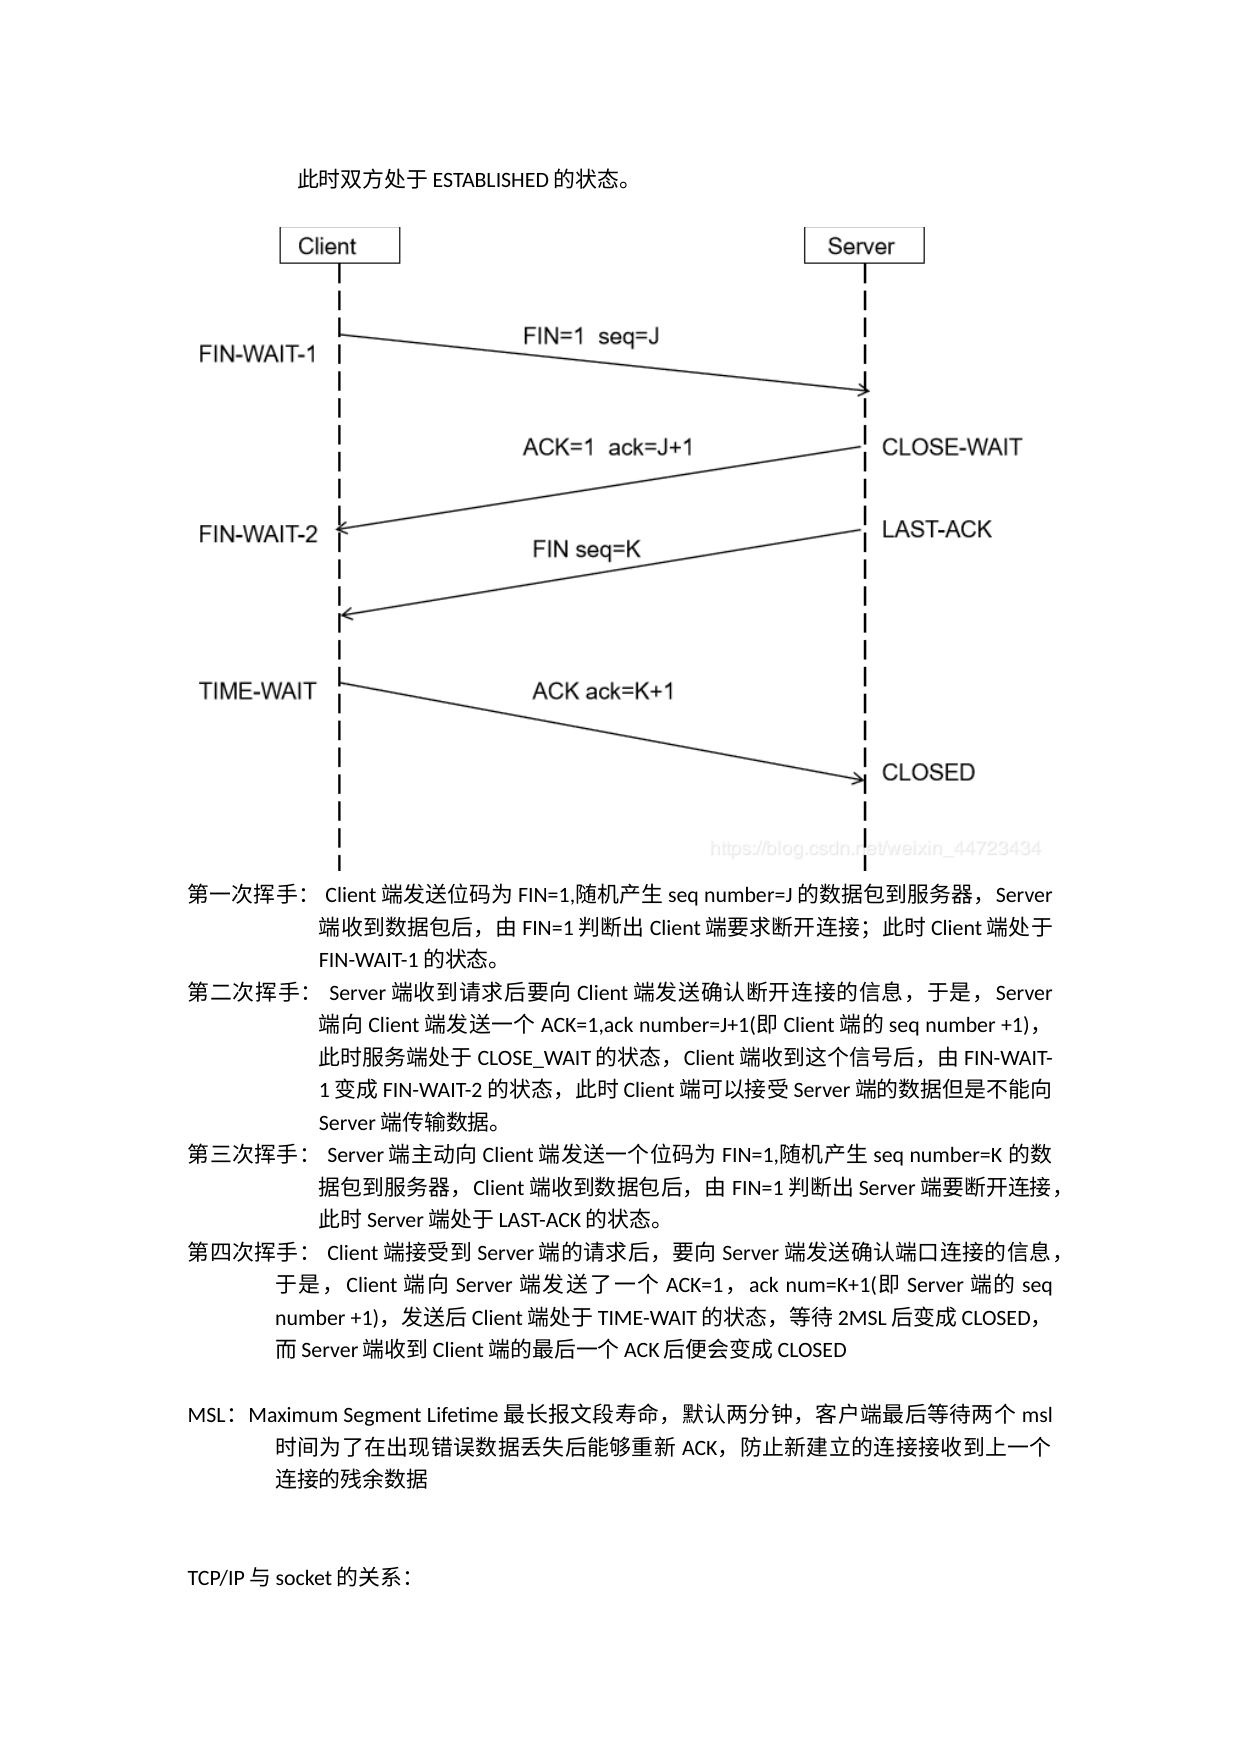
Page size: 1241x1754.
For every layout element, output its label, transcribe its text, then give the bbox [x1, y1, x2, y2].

text 第三次挥手： Server端主动向Client端发送一个位码为FIN=1,随机产生seq number=K 的数据包到服务器，Client端收到数据包后，由FIN=1判断出Server端要断开连接，此时Server端处于LAST-ACK的状态。 [187, 1137, 1053, 1234]
text 第四次挥手： Client端接受到Server端的请求后，要向Server端发送确认端口连接的信息，于是，Client端向Server端发送了一个ACK=1，ack num=K+1(即Server端的seq number +1)，发送后Client端处于TIME-WAIT的状态，等待2MSL后变成CLOSED，而Server端收到Client端的最后一个ACK后便会变成CLOSED [187, 1234, 1053, 1364]
text 此时双方处于ESTABLISHED的状态。 [187, 162, 1053, 194]
text TCP/IP与socket的关系： [187, 1559, 1053, 1592]
picture [187, 227, 1053, 871]
text 第二次挥手： Server端收到请求后要向Client端发送确认断开连接的信息，于是，Server端向Client端发送一个ACK=1,ack number=J+1(即Client端的seq number +1)，此时服务端处于CLOSE_WAIT的状态，Client端收到这个信号后，由FIN-WAIT-1变成FIN-WAIT-2的状态，此时Client端可以接受Server端的数据但是不能向Server端传输数据。 [187, 974, 1053, 1137]
text MSL：Maximum Segment Lifetime最长报文段寿命，默认两分钟，客户端最后等待两个msl时间为了在出现错误数据丢失后能够重新ACK，防止新建立的连接接收到上一个连接的残余数据 [187, 1397, 1053, 1494]
text 第一次挥手： Client端发送位码为FIN=1,随机产生seq number=J的数据包到服务器，Server端收到数据包后，由FIN=1判断出 Client端要求断开连接；此时Client端处于FIN-WAIT-1的状态。 [187, 877, 1053, 974]
